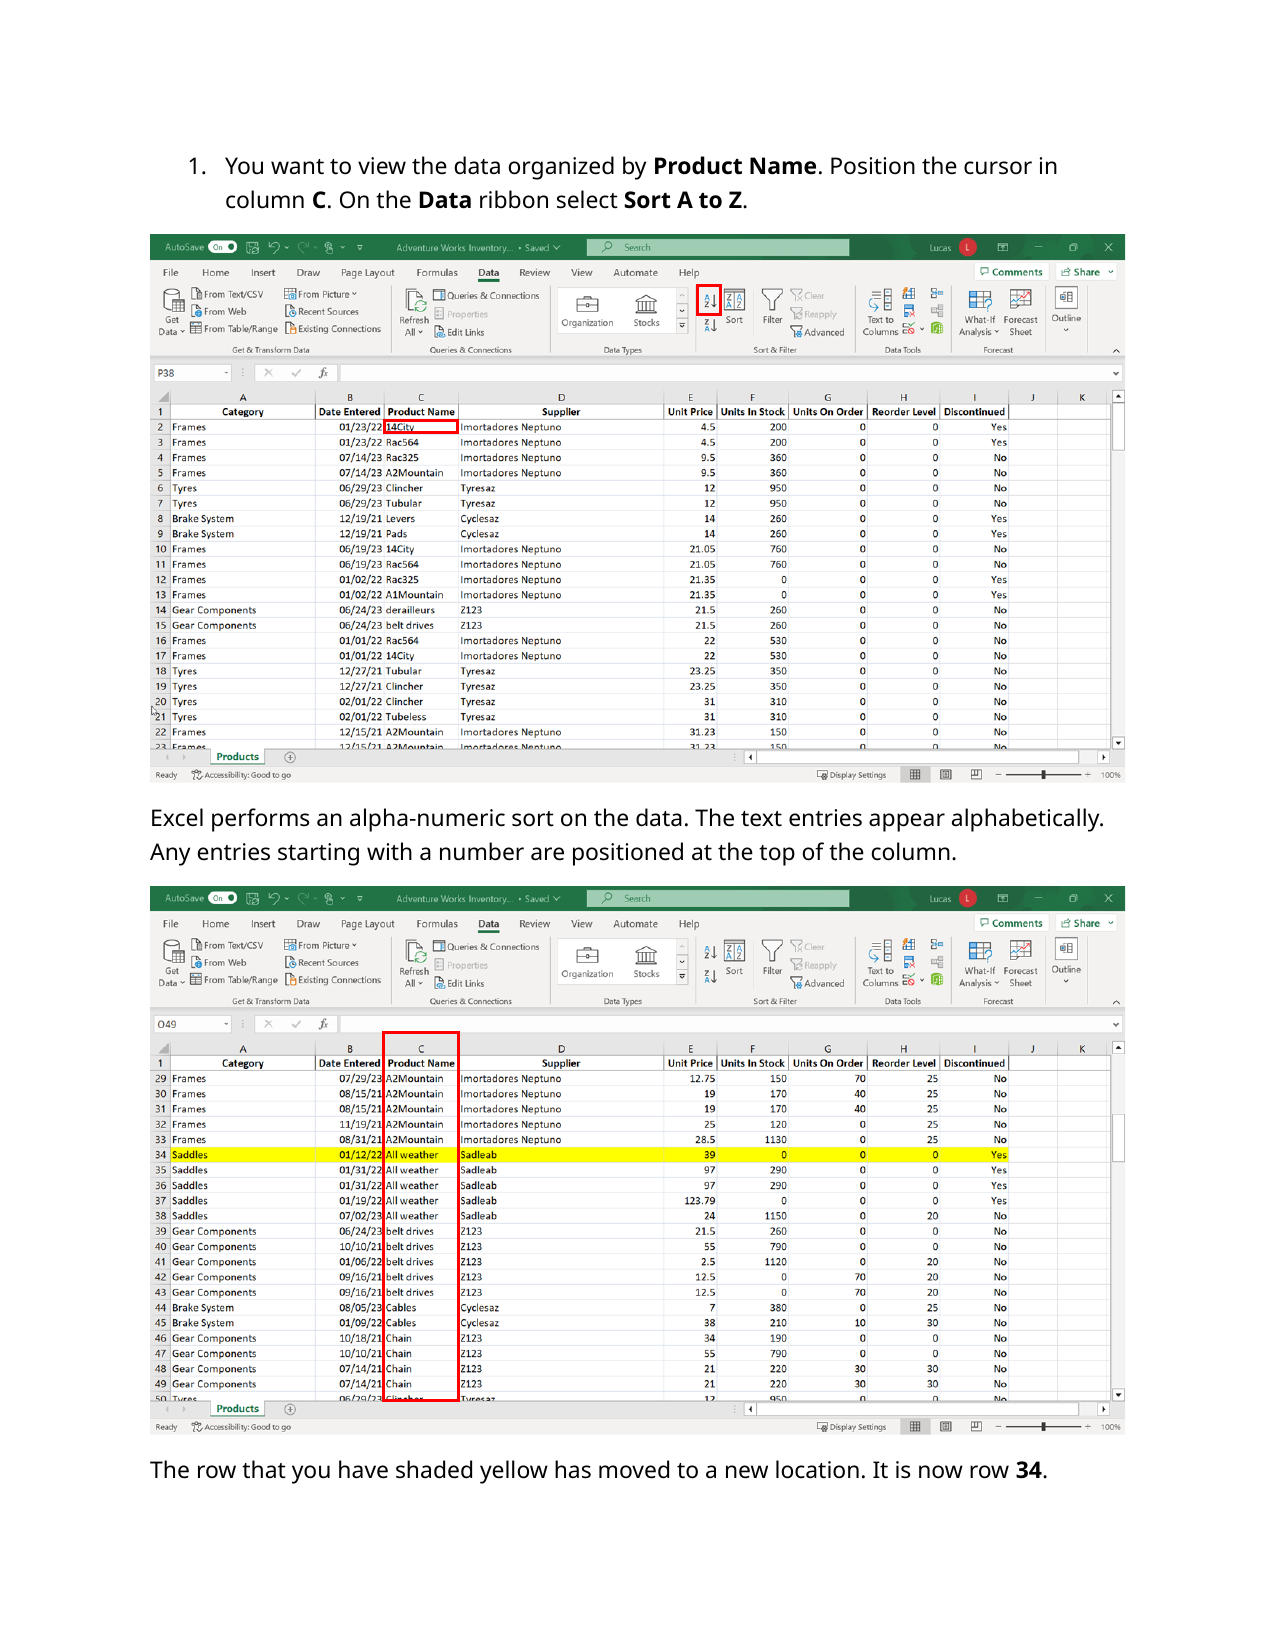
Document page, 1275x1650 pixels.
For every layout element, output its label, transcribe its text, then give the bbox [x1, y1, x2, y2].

picture [150, 886, 1125, 1435]
list You want to view the data organized by Product Name. Position the cursor in column C. On the Data ribbon select Sort A to Z. [187, 150, 1125, 215]
text The row that you have shaded yellow has moved to a new location. It is now row 34. [150, 1453, 1125, 1485]
text Excel performs an alpha-numeric sort on the data. The text entries appear alphabetically. Any entries starting with a number are positioned at the top of the column. [150, 802, 1125, 867]
picture [150, 234, 1125, 783]
